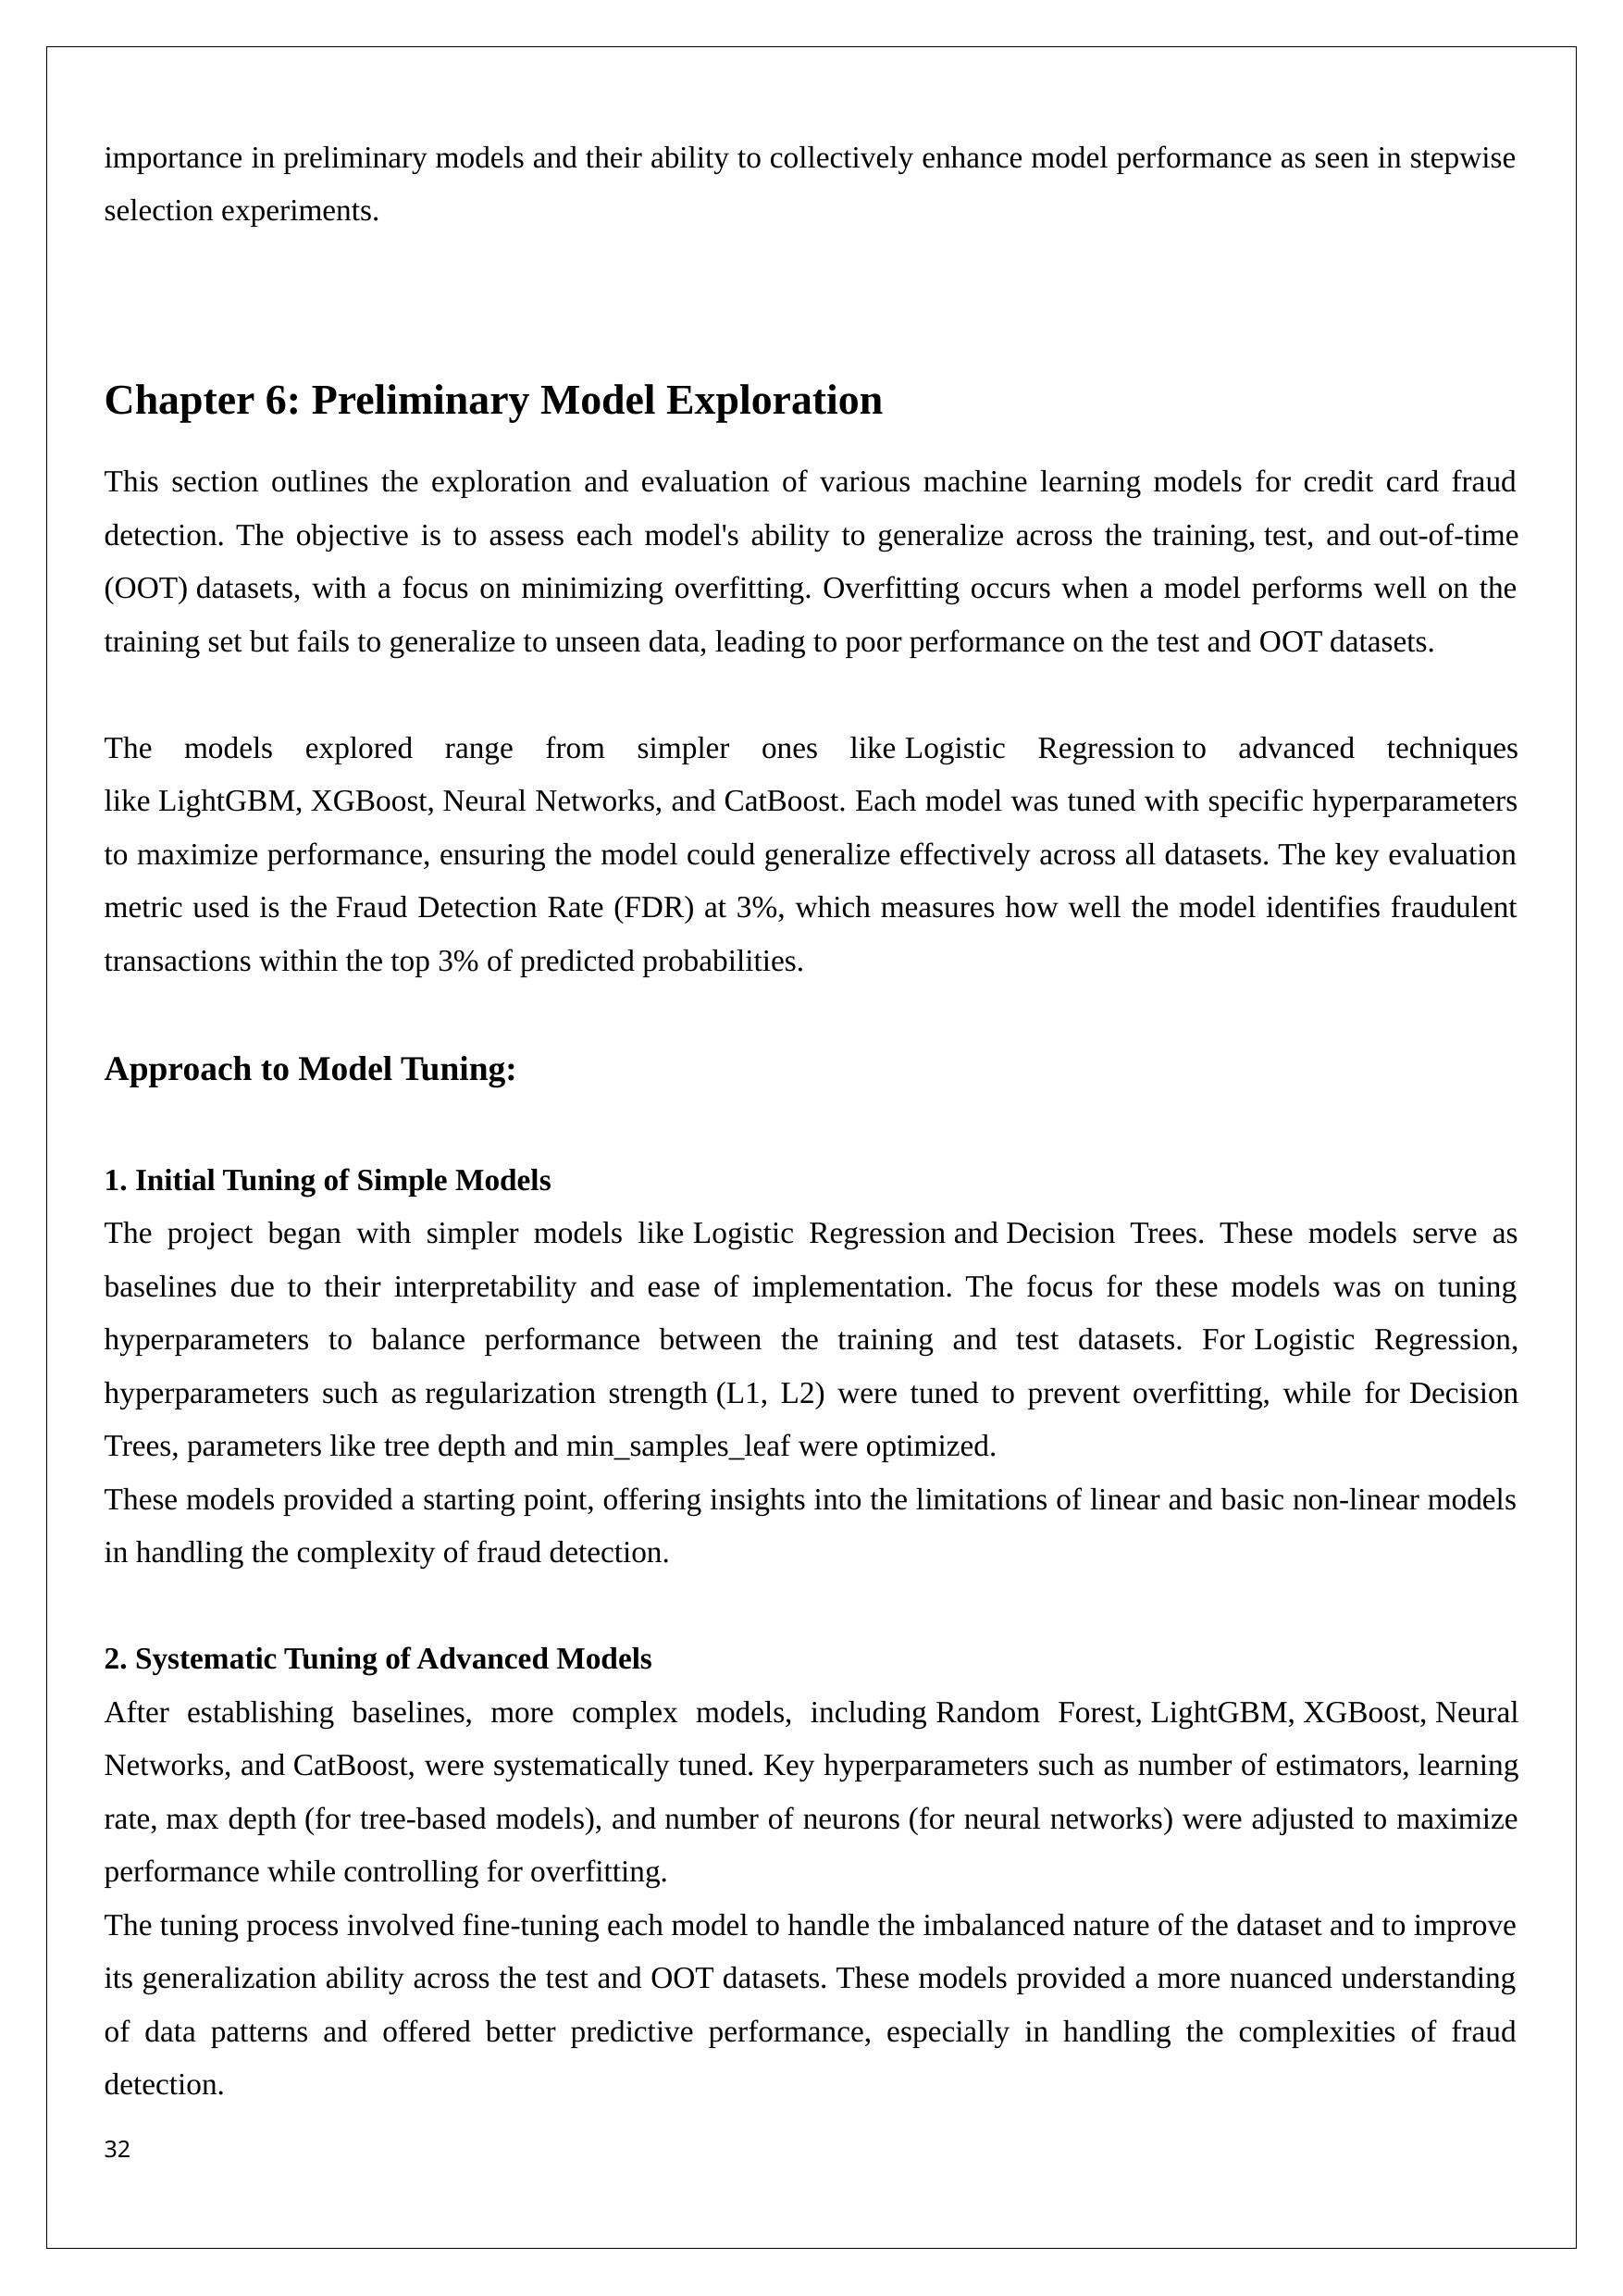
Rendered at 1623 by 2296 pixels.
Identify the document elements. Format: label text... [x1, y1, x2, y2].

text The models explored range from simpler ones like Logistic Regression to advanced techniques like LightGBM, XGBoost, Neural Networks, and CatBoost. Each model was tuned with specific hyperparameters to maximize performance, ensuring the model could generalize effectively across all datasets. The key evaluation metric used is the Fraud Detection Rate (FDR) at 3%, which measures how well the model identifies fraudulent transactions within the top 3% of predicted probabilities. [104, 729, 1518, 977]
text Chapter 6: Preliminary Model Exploration [104, 375, 1518, 423]
text 1. Initial Tuning of Simple Models [104, 1161, 1518, 1197]
text The tuning process involved fine-tuning each model to handle the imbalanced nature of the dataset and to improve its generalization ability across the test and OOT datasets. These models provided a more nuanced understanding of data patterns and offered better predictive performance, especially in handling the complexities of fraud detection. [104, 1906, 1518, 2102]
text These models provided a starting point, offering insights into the limitations of linear and basic non-linear models in handling the complexity of fraud detection. [104, 1481, 1518, 1570]
text After establishing baselines, more complex models, including Random Forest, LightGBM, XGBoost, Neural Networks, and CatBoost, were systematically tuned. Key hyperparameters such as number of estimators, learning rate, max depth (for tree-based models), and number of neurons (for neural networks) were adjusted to maximize performance while controlling for overfitting. [104, 1694, 1518, 1889]
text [104, 139, 1518, 228]
text This section outlines the exploration and evaluation of various machine learning models for credit card fraud detection. The objective is to assess each model's ability to generalize across the training, test, and out-of-time (OOT) datasets, with a focus on minimizing overfitting. Overfitting occurs when a model performs well on the training set but fails to generalize to unseen data, leading to poor performance on the test and OOT datasets. [104, 463, 1518, 658]
text 2. Systematic Tuning of Advanced Models [104, 1641, 1518, 1676]
text The project began with simpler models like Logistic Regression and Decision Trees. These models serve as baselines due to their interpretability and ease of implementation. The focus for these models was on tuning hyperparameters to balance performance between the training and test datasets. For Logistic Regression, hyperparameters such as regularization strength (L1, L2) were tuned to prevent overfitting, while for Decision Trees, parameters like tree depth and min_samples_leaf were optimized. [104, 1215, 1518, 1463]
text Approach to Model Tuning: [104, 1049, 1518, 1088]
